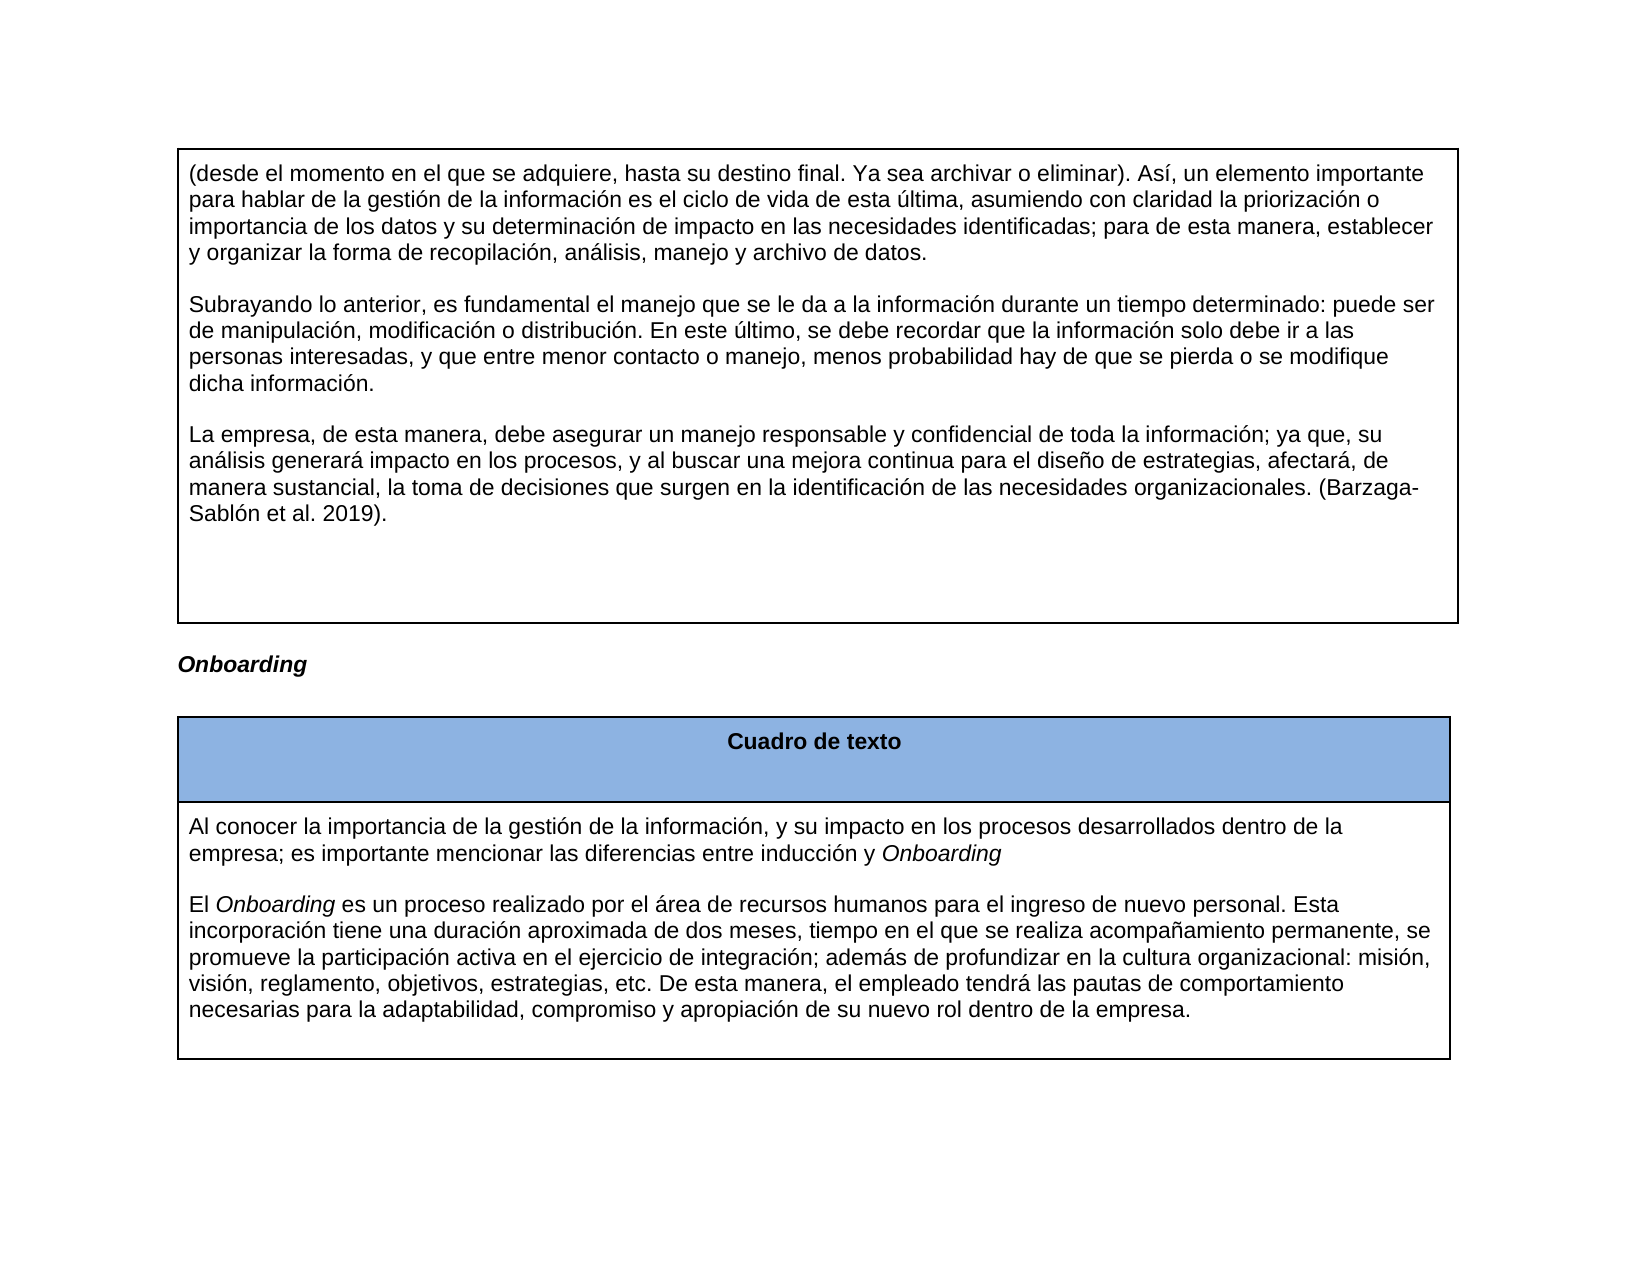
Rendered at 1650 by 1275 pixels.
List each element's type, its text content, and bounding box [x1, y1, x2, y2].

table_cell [179, 150, 1457, 622]
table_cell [179, 803, 1449, 1058]
text Onboarding [177, 651, 1473, 677]
table_header Cuadro de texto [179, 718, 1449, 801]
